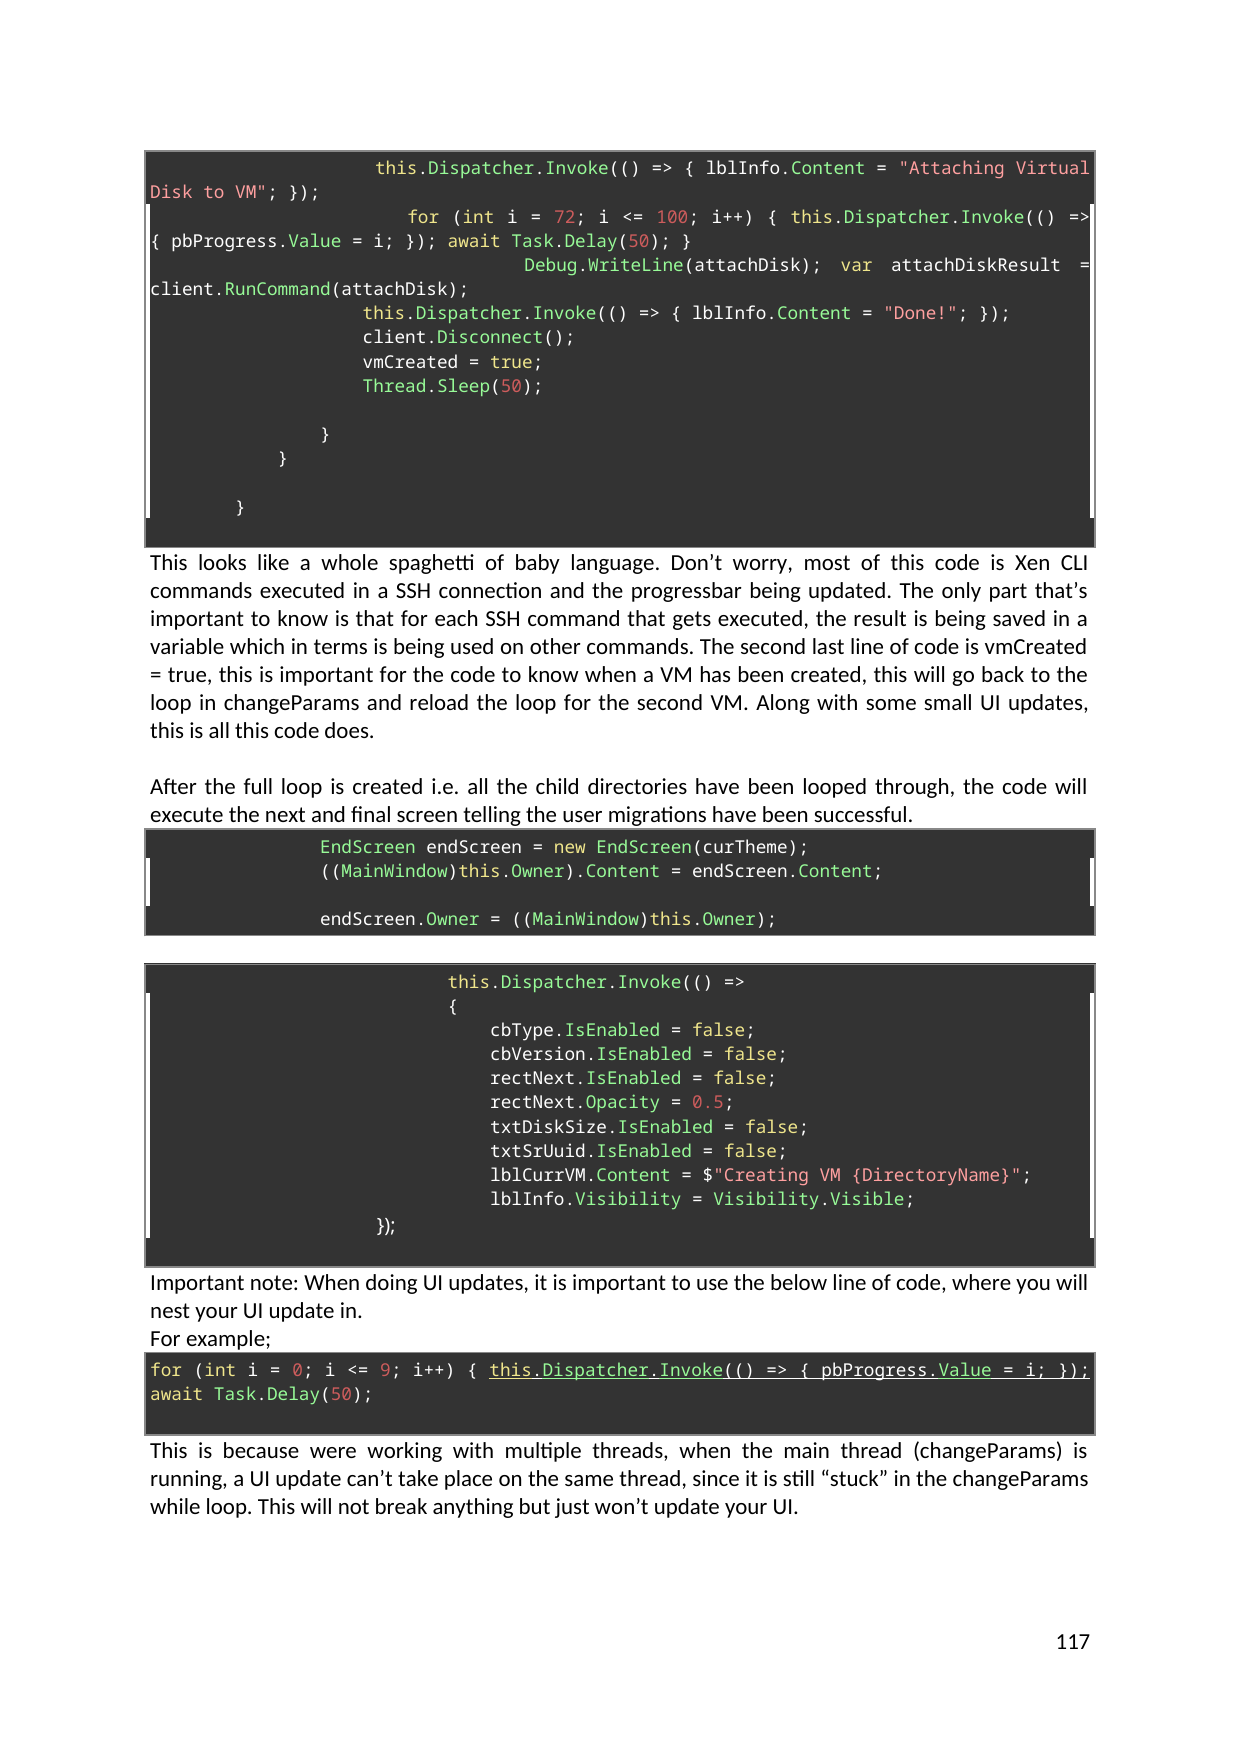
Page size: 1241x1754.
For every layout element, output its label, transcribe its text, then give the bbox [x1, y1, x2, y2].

text client.Disconnect(); [150, 325, 1090, 349]
text For example; [150, 1324, 1090, 1352]
text }); [150, 1211, 1090, 1232]
text This looks like a whole spaghetti of baby language. Don’t worry, most of this code is Xen CLI commands executed in a SSH connection and the progressbar being updated. The only part that’s important to know is that for each SSH command that gets executed, the result is being saved in a variable which in terms is being used on other commands. The second last line of code is vmCreated = true, this is important for the code to know when a VM has been created, this will go back to the loop in changeParams and reload the loop for the second VM. Along with some small UI updates, this is all this code does. [150, 548, 1090, 744]
text lblCurrVM.Content = $"Creating VM {DirectoryName}"; [150, 1162, 1090, 1187]
text for (int i = 72; i <= 100; i++) { this.Dispatcher.Invoke(() => { pbProgress.Value = i; }); await Task.Delay(50); } [150, 204, 1090, 252]
text cbType.IsEnabled = false; [150, 1017, 1090, 1042]
text txtDiskSize.IsEnabled = false; [150, 1114, 1090, 1138]
text } [150, 446, 1090, 470]
text { [150, 993, 1090, 1017]
text endScreen.Owner = ((MainWindow)this.Owner); [146, 901, 1094, 935]
text Debug.WriteLine(attachDisk); var attachDiskResult = client.RunCommand(attachDisk); [150, 252, 1090, 301]
text } [150, 494, 1090, 512]
text } [150, 422, 1090, 446]
text vmCreated = true; [150, 349, 1090, 373]
text This is because were working with multiple threads, when the main thread (changeParams) is running, a UI update can’t take place on the same thread, since it is still “stuck” in the changeParams while loop. This will not break anything but just won’t update your UI. [150, 1436, 1090, 1520]
text this.Dispatcher.Invoke(() => { lblInfo.Content = "Done!"; }); [150, 301, 1090, 325]
text cbVersion.IsEnabled = false; [150, 1042, 1090, 1066]
text this.Dispatcher.Invoke(() => { lblInfo.Content = "Attaching Virtual Disk to VM"; }); [146, 152, 1094, 204]
text txtSrUuid.IsEnabled = false; [150, 1138, 1090, 1162]
text Thread.Sleep(50); [150, 373, 1090, 397]
text ((MainWindow)this.Owner).Content = endScreen.Content; [150, 858, 1090, 882]
text lblInfo.Visibility = Visibility.Visible; [150, 1187, 1090, 1211]
text for (int i = 0; i <= 9; i++) { this.Dispatcher.Invoke(() => { pbProgress.Value = i; }); await Task.Delay(50); [146, 1353, 1094, 1400]
text Important note: When doing UI updates, it is important to use the below line of code, where you will nest your UI update in. [150, 1268, 1090, 1324]
text this.Dispatcher.Invoke(() => [146, 965, 1094, 993]
text rectNext.IsEnabled = false; [150, 1066, 1090, 1090]
text After the full loop is created i.e. all the child directories have been looped through, the code will execute the next and final screen telling the user migrations have been successful. [150, 772, 1090, 828]
text rectNext.Opacity = 0.5; [150, 1090, 1090, 1114]
text EndScreen endScreen = new EndScreen(curTheme); [146, 830, 1094, 858]
